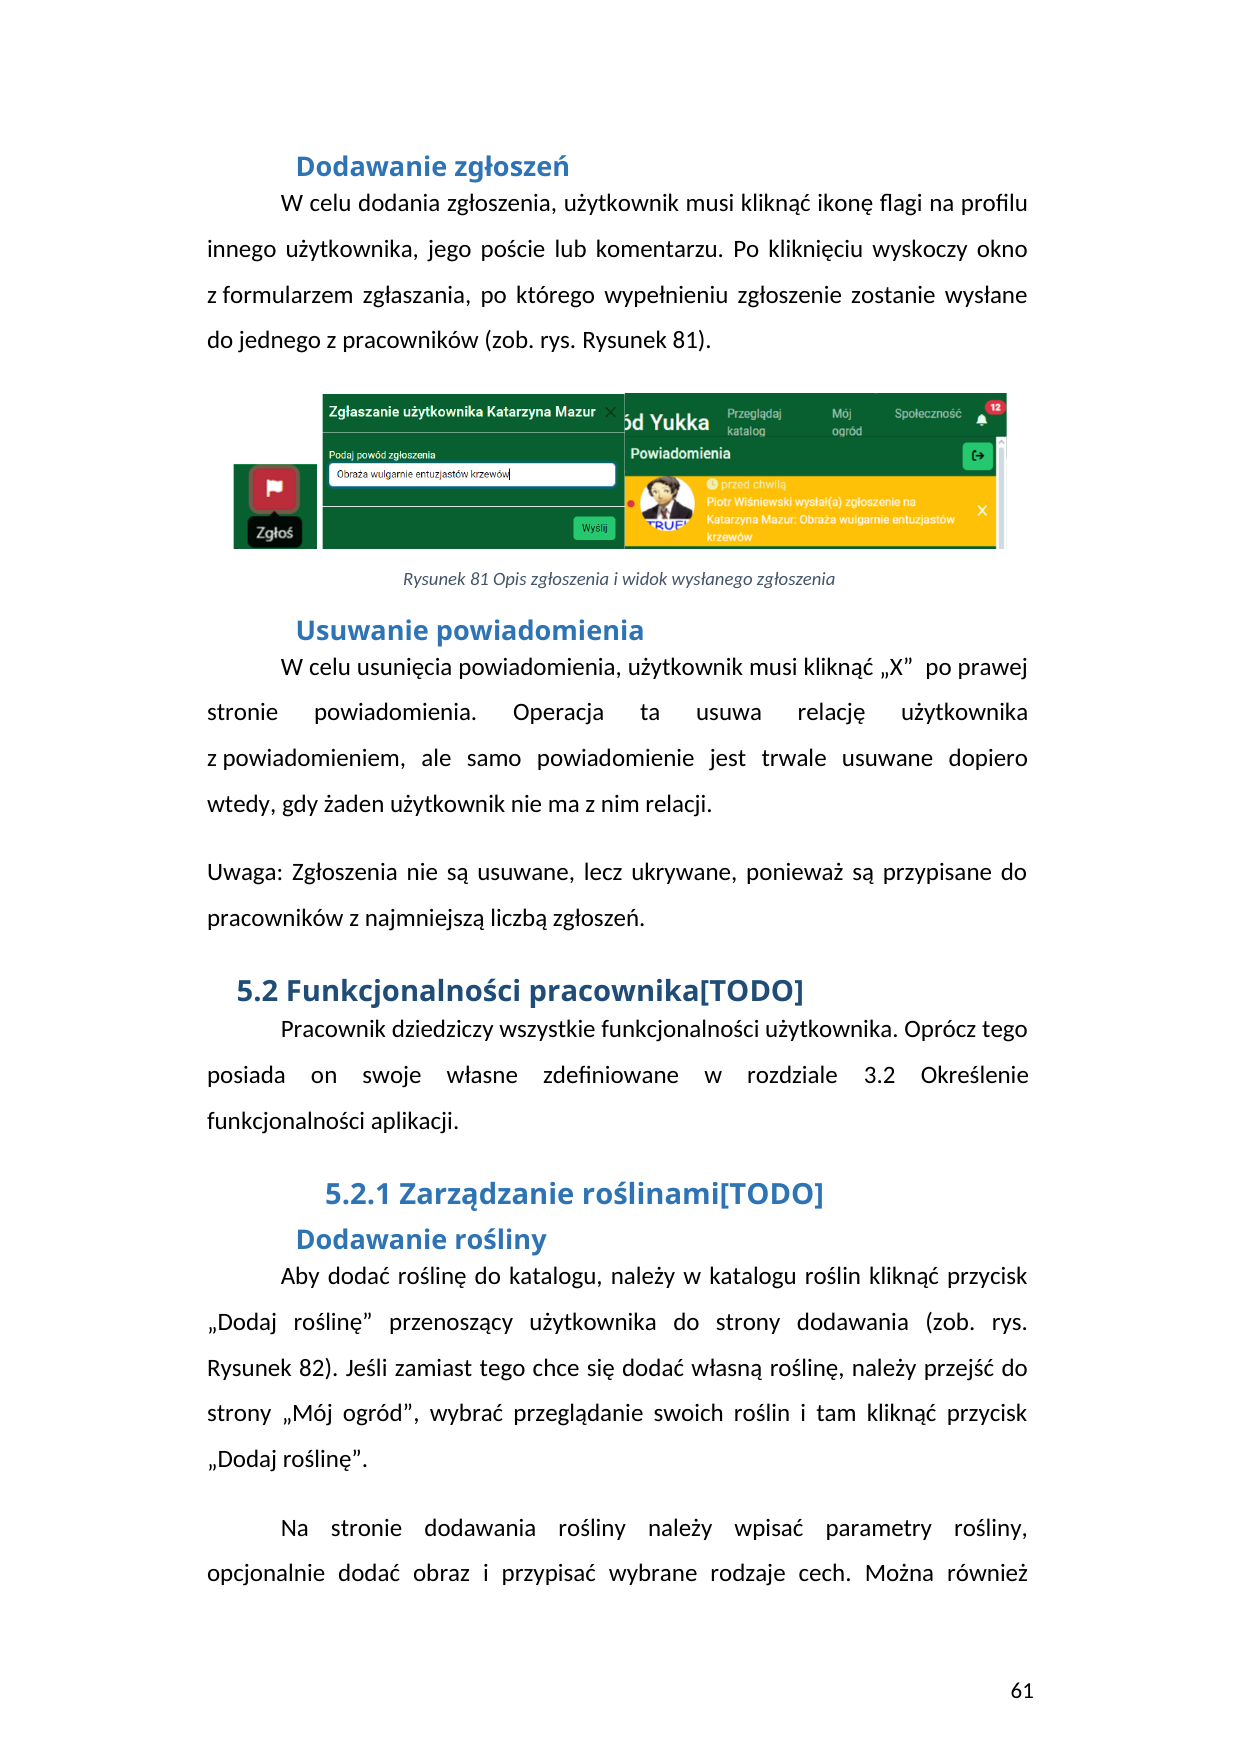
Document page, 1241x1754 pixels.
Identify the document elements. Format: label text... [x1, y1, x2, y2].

subtitle Zarządzanie roślinami[TODO] [295, 1173, 1033, 1213]
subtitle Funkcjonalności pracownika[TODO] [207, 971, 1033, 1010]
text Uwaga: Zgłoszenia nie są usuwane, lecz ukrywane, ponieważ są przypisane do pracowników z najmniejszą liczbą zgłoszeń. [207, 856, 1029, 933]
subtitle Usuwanie powiadomienia [295, 611, 1033, 648]
subtitle Dodawanie zgłoszeń [295, 148, 1033, 184]
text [207, 1512, 1029, 1588]
text W celu dodania zgłoszenia, użytkownik musi kliknąć ikonę flagi na profilu innego użytkownika, jego poście lub komentarzu. Po kliknięciu wyskoczy okno z formularzem zgłaszania, po którego wypełnieniu zgłoszenie zostanie wysłane do jednego z pracowników (zob. rys. 81). [207, 187, 1029, 355]
text Aby dodać roślinę do katalogu, należy w katalogu roślin kliknąć przycisk „Dodaj roślinę” przenoszący użytkownika do strony dodawania (zob. rys. 82). Jeśli zamiast tego chce się dodać własną roślinę, należy przejść do strony „Mój ogród”, wybrać przeglądanie swoich roślin i tam kliknąć przycisk „Dodaj roślinę”. [207, 1260, 1029, 1474]
text W celu usunięcia powiadomienia, użytkownik musi kliknąć „X” po prawej stronie powiadomienia. Operacja ta usuwa relację użytkownika z powiadomieniem, ale samo powiadomienie jest trwale usuwane dopiero wtedy, gdy żaden użytkownik nie ma z nim relacji. [207, 651, 1029, 818]
picture [322, 393, 1007, 549]
text Pracownik dziedziczy wszystkie funkcjonalności użytkownika. Oprócz tego posiada on swoje własne zdefiniowane w rozdziale 3.2 Określenie funkcjonalności aplikacji. [207, 1013, 1029, 1136]
picture [233, 464, 317, 549]
subtitle Dodawanie rośliny [295, 1221, 1033, 1257]
